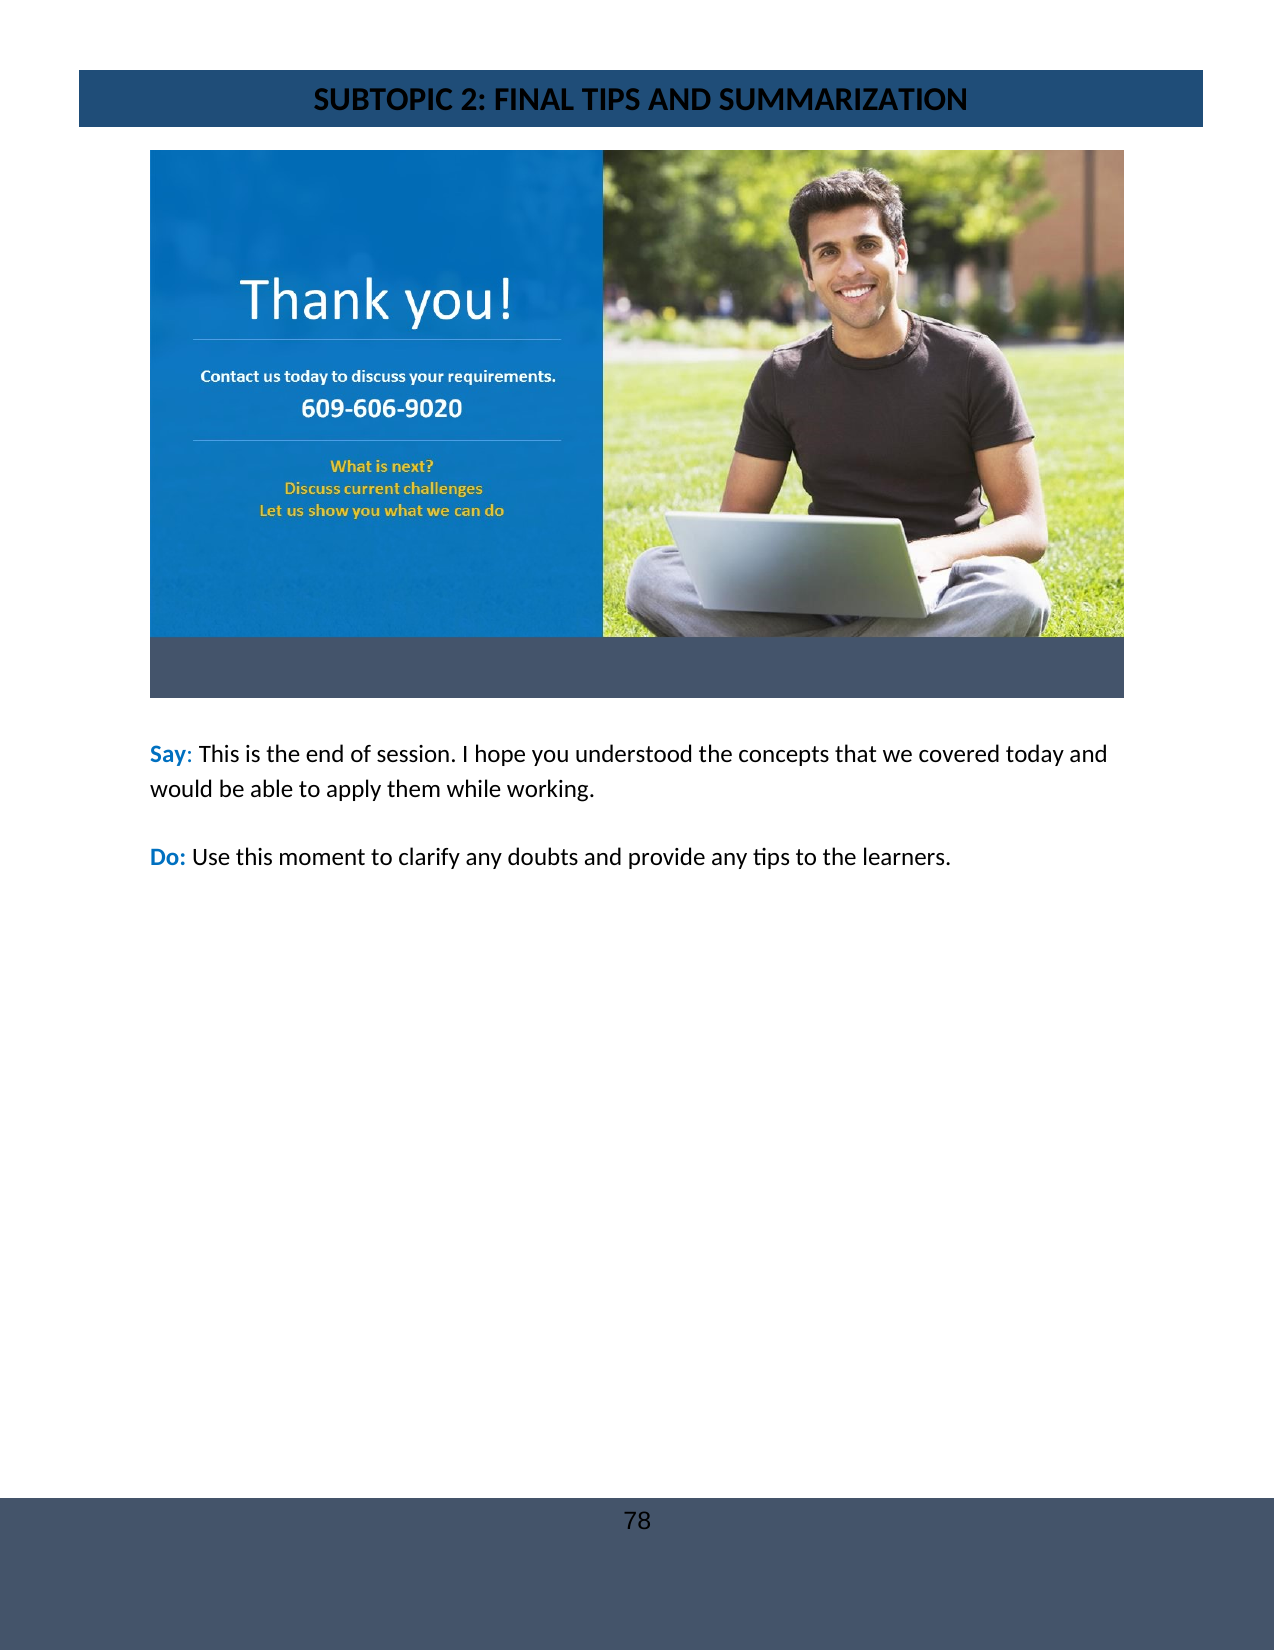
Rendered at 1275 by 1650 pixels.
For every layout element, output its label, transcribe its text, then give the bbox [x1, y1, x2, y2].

text Say: This is the end of session. I hope you understood the concepts that we covered today and would be able to apply them while working. [150, 738, 1125, 837]
text Do: Use this moment to clarify any doubts and provide any tips to the learners. [150, 841, 1125, 872]
picture [150, 150, 1124, 698]
